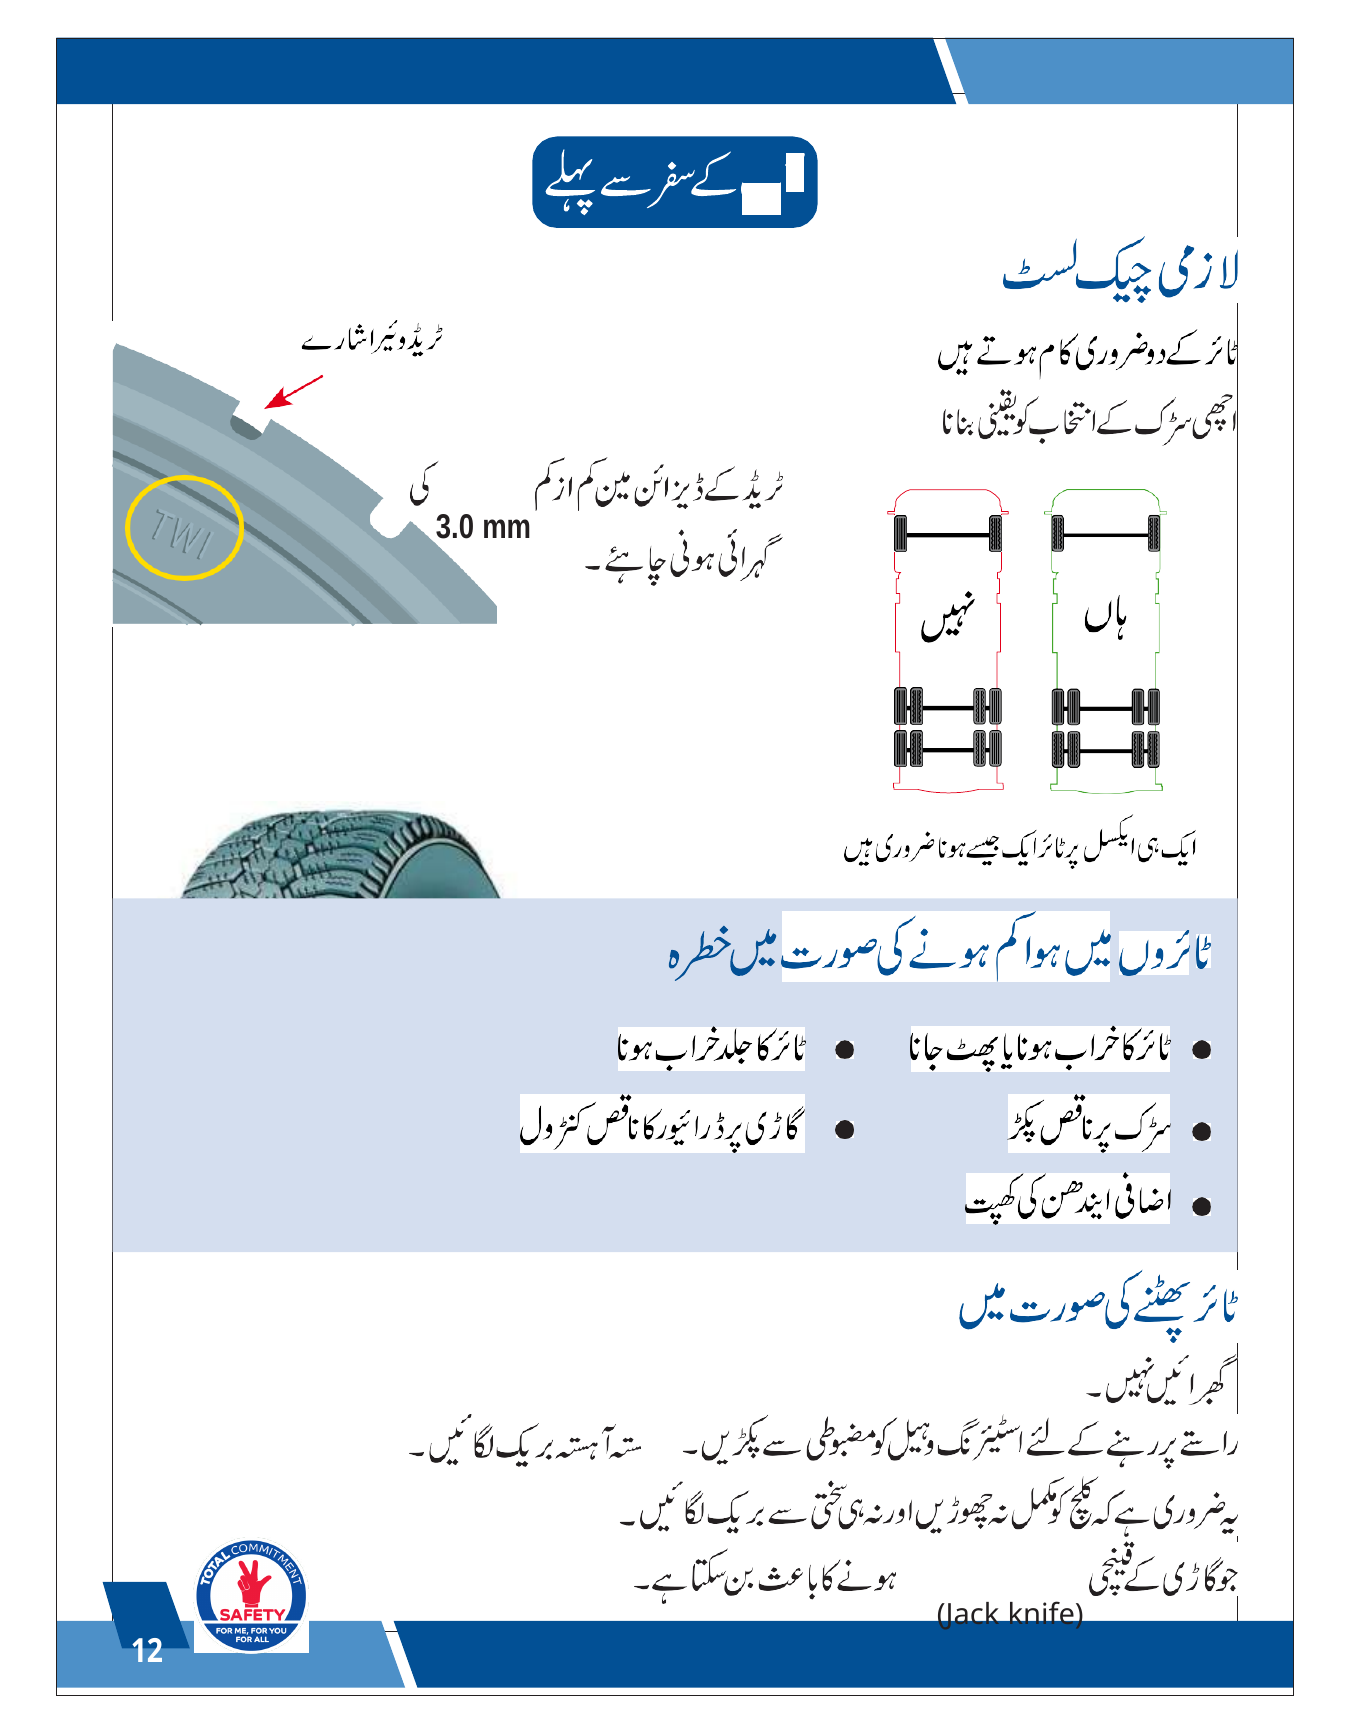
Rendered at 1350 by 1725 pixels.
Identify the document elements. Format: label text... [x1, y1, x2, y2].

picture [894, 687, 907, 725]
picture [535, 457, 783, 506]
picture [781, 911, 1111, 982]
picture [585, 546, 783, 586]
picture [835, 1120, 854, 1139]
picture [1003, 236, 1238, 303]
picture [1192, 1040, 1211, 1059]
picture [1086, 1354, 1238, 1405]
picture [134, 801, 541, 898]
picture [1089, 1541, 1238, 1596]
picture [1192, 1197, 1211, 1216]
picture [1196, 934, 1211, 969]
picture [1044, 489, 1167, 506]
picture [894, 730, 907, 767]
picture [938, 329, 1238, 380]
picture [109, 320, 497, 627]
picture [844, 814, 1196, 869]
picture [1007, 1094, 1171, 1153]
picture [409, 1414, 1238, 1537]
text 12 [131, 1631, 1254, 1671]
picture [1044, 546, 1167, 794]
picture [835, 1040, 854, 1059]
picture [634, 1548, 896, 1596]
picture [1192, 1122, 1211, 1141]
picture [741, 182, 781, 215]
picture [785, 153, 805, 192]
text (Jack knife) [100, 1596, 1083, 1631]
picture [1010, 1269, 1238, 1343]
picture [894, 546, 907, 552]
picture [193, 1537, 309, 1596]
picture [910, 730, 923, 767]
text 3.0 mm [436, 506, 1254, 546]
picture [520, 1094, 805, 1153]
picture [618, 1026, 806, 1071]
picture [965, 1172, 1171, 1225]
picture [910, 1025, 1171, 1072]
picture [1119, 930, 1190, 976]
picture [910, 687, 923, 725]
picture [943, 389, 1236, 446]
picture [989, 546, 1002, 552]
